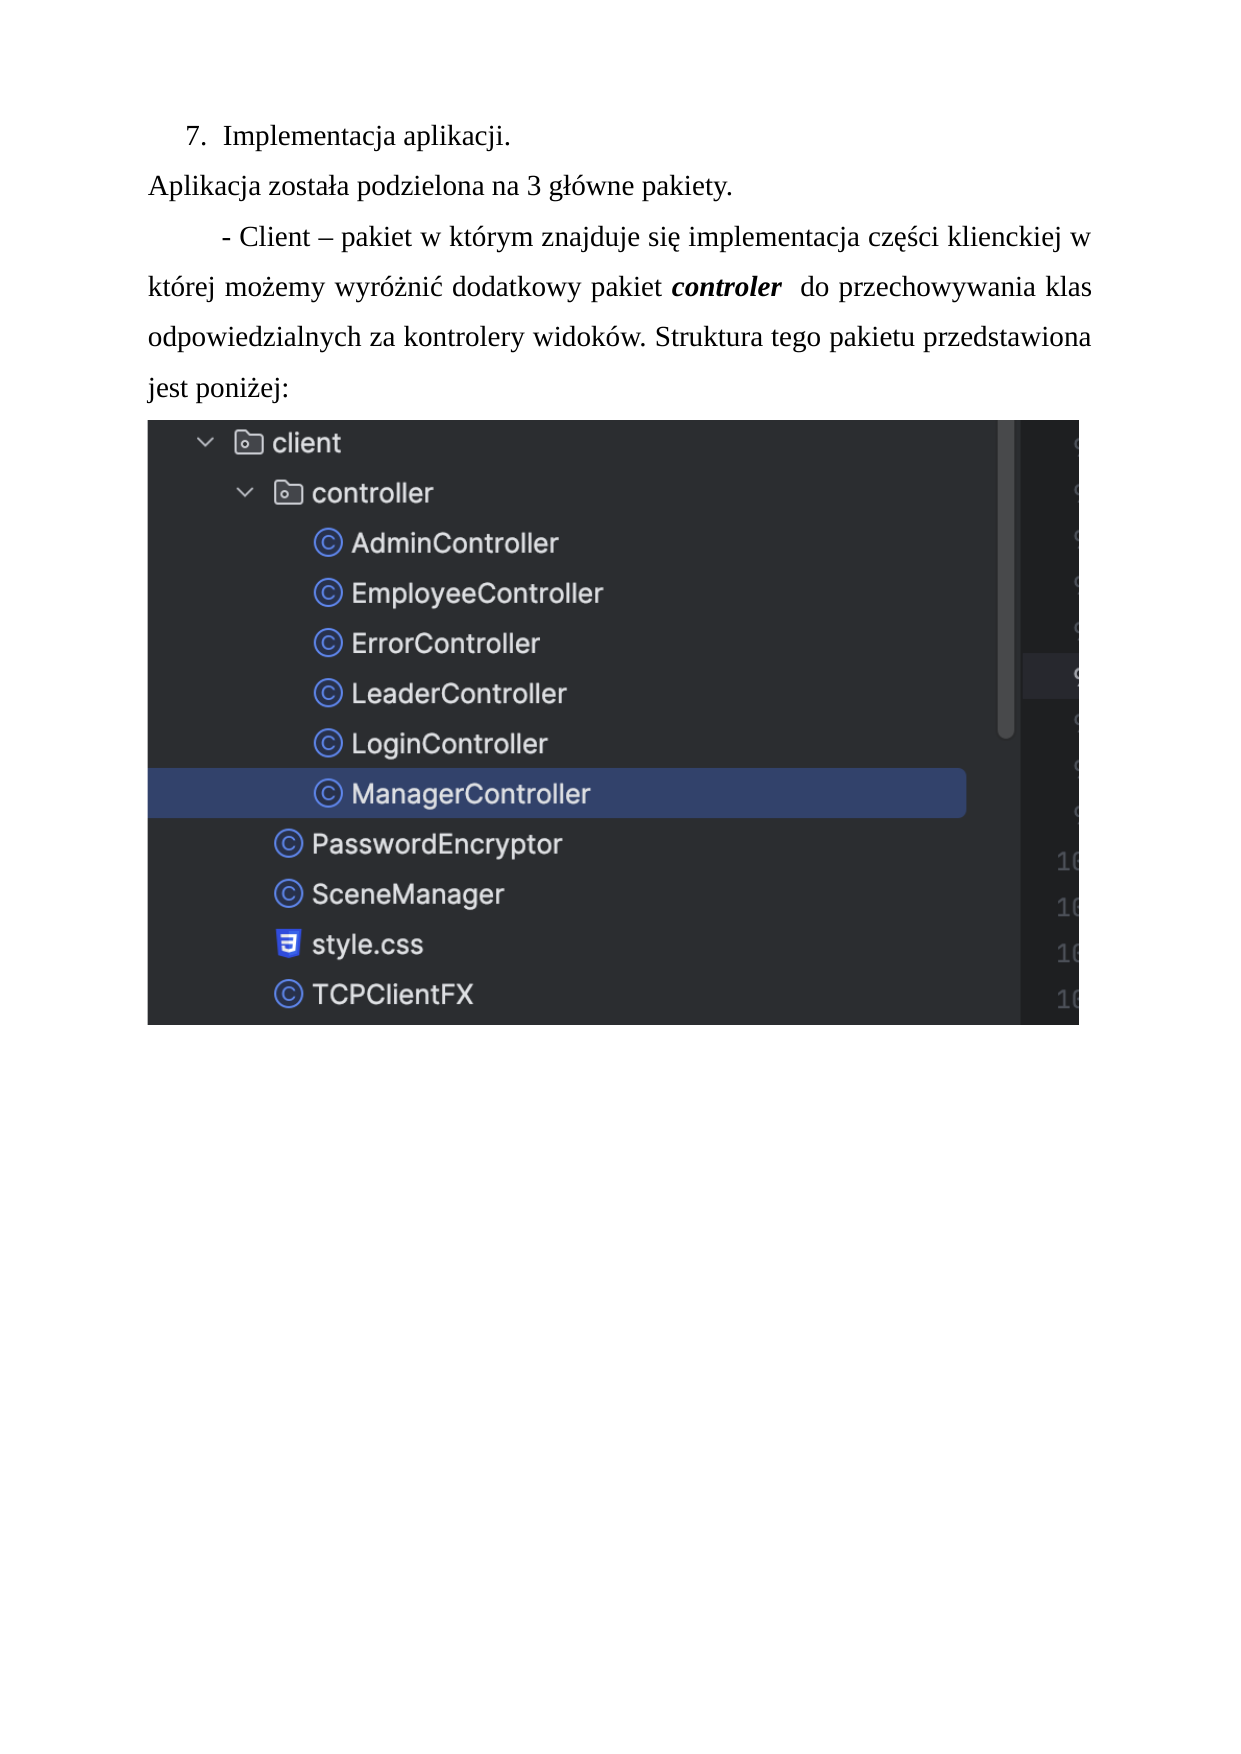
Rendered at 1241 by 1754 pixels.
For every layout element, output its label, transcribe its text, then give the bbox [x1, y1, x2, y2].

text - Client – pakiet w którym znajduje się implementacja części klienckiej w której możemy wyróżnić dodatkowy pakiet controler do przechowywania klas odpowiedzialnych za kontrolery widoków. Struktura tego pakietu przedstawiona jest poniżej: [148, 219, 1092, 403]
list Implementacja aplikacji. [185, 118, 1092, 152]
text Aplikacja została podzielona na 3 główne pakiety. [148, 168, 1092, 202]
picture [147, 420, 1079, 1025]
